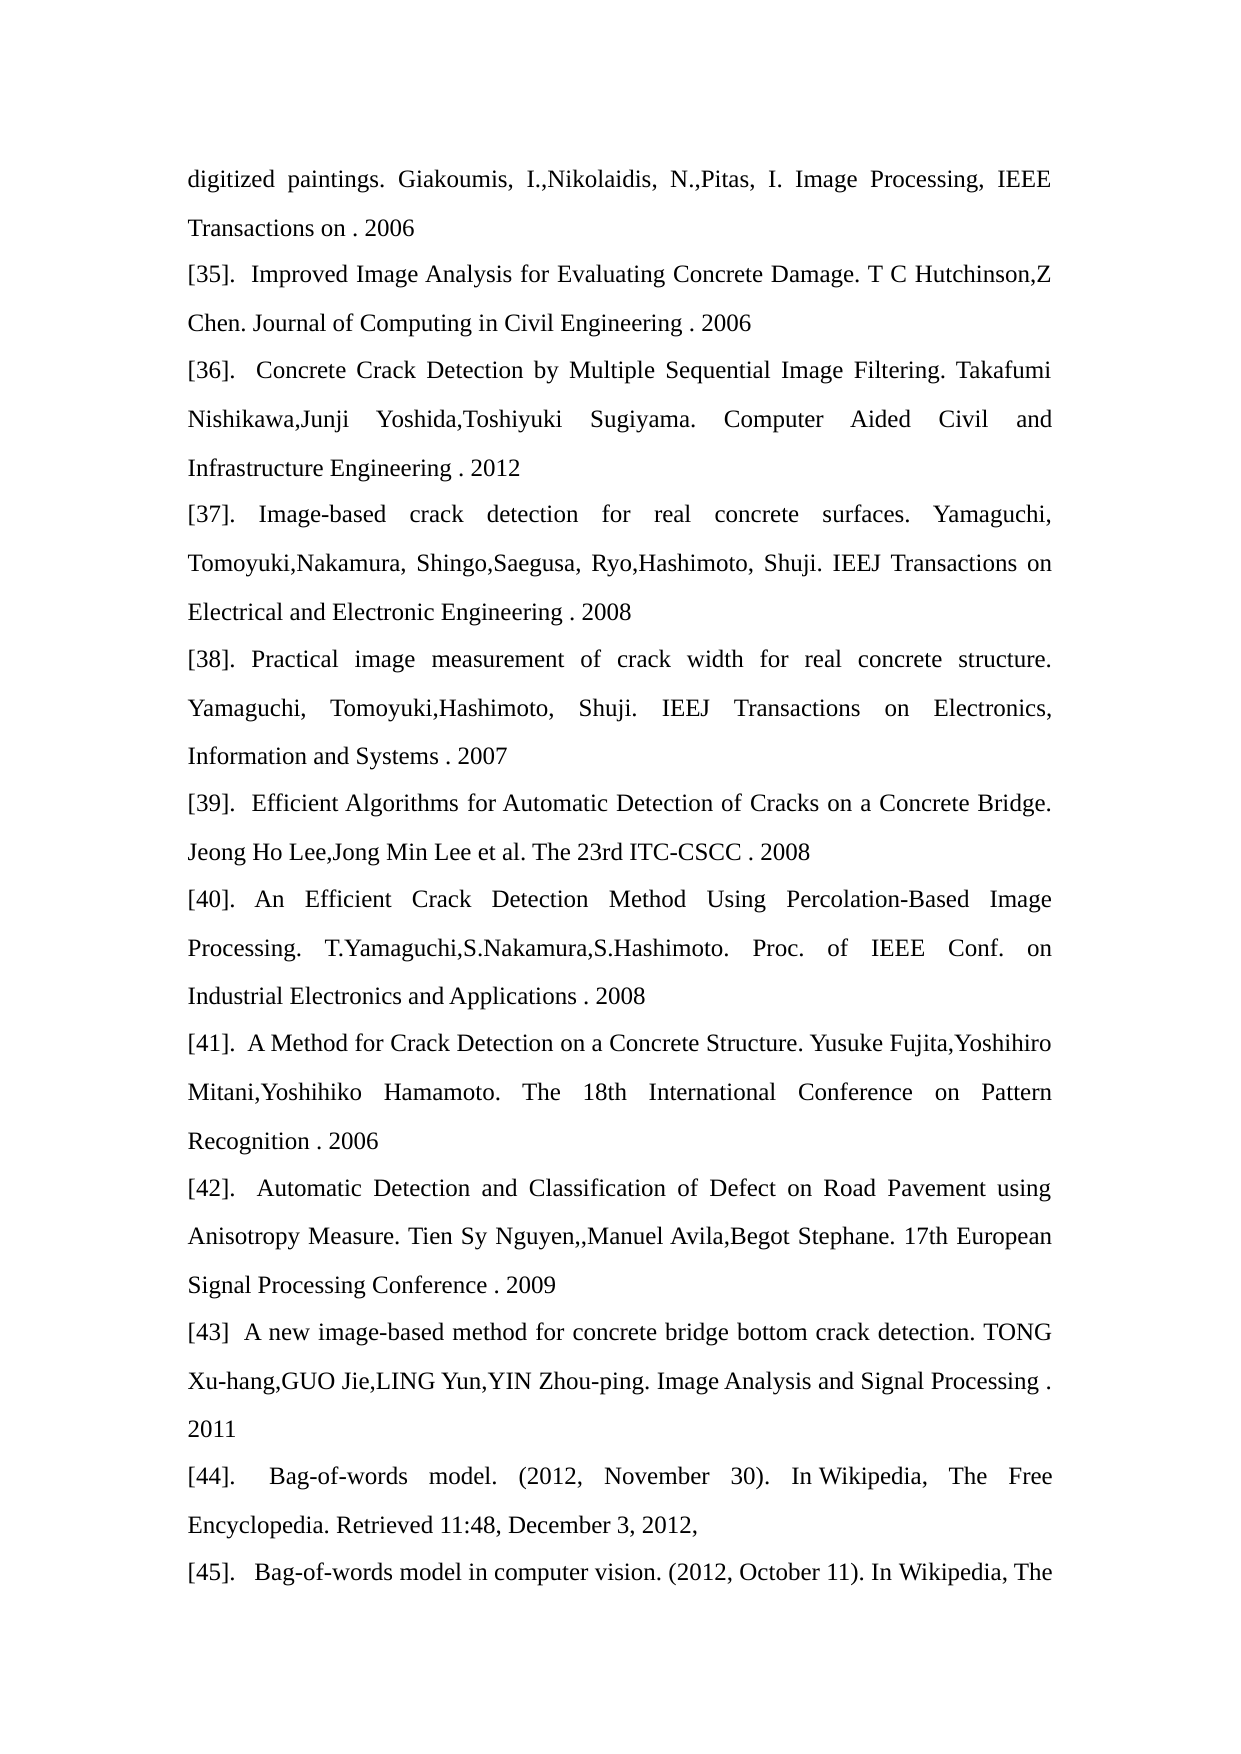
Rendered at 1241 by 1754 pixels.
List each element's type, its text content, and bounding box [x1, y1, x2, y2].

text [37]. Image-based crack detection for real concrete surfaces. Yamaguchi, Tomoyuki,Nakamura, Shingo,Saegusa, Ryo,Hashimoto, Shuji. IEEJ Transactions on Electrical and Electronic Engineering . 2008 [187, 498, 1053, 628]
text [187, 1555, 1053, 1588]
text [40]. An Efficient Crack Detection Method Using Percolation-Based Image Processing. T.Yamaguchi,S.Nakamura,S.Hashimoto. Proc. of IEEE Conf. on Industrial Electronics and Applications . 2008 [187, 882, 1053, 1012]
text [43] A new image-based method for concrete bridge bottom crack detection. TONG Xu-hang,GUO Jie,LING Yun,YIN Zhou-ping. Image Analysis and Signal Processing . 2011 [187, 1315, 1053, 1445]
text [41]. A Method for Crack Detection on a Concrete Structure. Yusuke Fujita,Yoshihiro Mitani,Yoshihiko Hamamoto. The 18th International Conference on Pattern Recognition . 2006 [187, 1026, 1053, 1156]
text [36]. Concrete Crack Detection by Multiple Sequential Image Filtering. Takafumi Nishikawa,Junji Yoshida,Toshiyuki Sugiyama. Computer Aided Civil and Infrastructure Engineering . 2012 [187, 353, 1053, 483]
text [39]. Efficient Algorithms for Automatic Detection of Cracks on a Concrete Bridge. Jeong Ho Lee,Jong Min Lee et al. The 23rd ITC-CSCC . 2008 [187, 786, 1053, 868]
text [187, 162, 1053, 243]
text [38]. Practical image measurement of crack width for real concrete structure. Yamaguchi, Tomoyuki,Hashimoto, Shuji. IEEJ Transactions on Electronics, Information and Systems . 2007 [187, 642, 1053, 772]
text [42]. Automatic Detection and Classification of Defect on Road Pavement using Anisotropy Measure. Tien Sy Nguyen,,Manuel Avila,Begot Stephane. 17th European Signal Processing Conference . 2009 [187, 1171, 1053, 1301]
text [44]. Bag-of-words model. (2012, November 30). In Wikipedia, The Free Encyclopedia. Retrieved 11:48, December 3, 2012, [187, 1459, 1053, 1541]
text [35]. Improved Image Analysis for Evaluating Concrete Damage. T C Hutchinson,Z Chen. Journal of Computing in Civil Engineering . 2006 [187, 258, 1053, 339]
